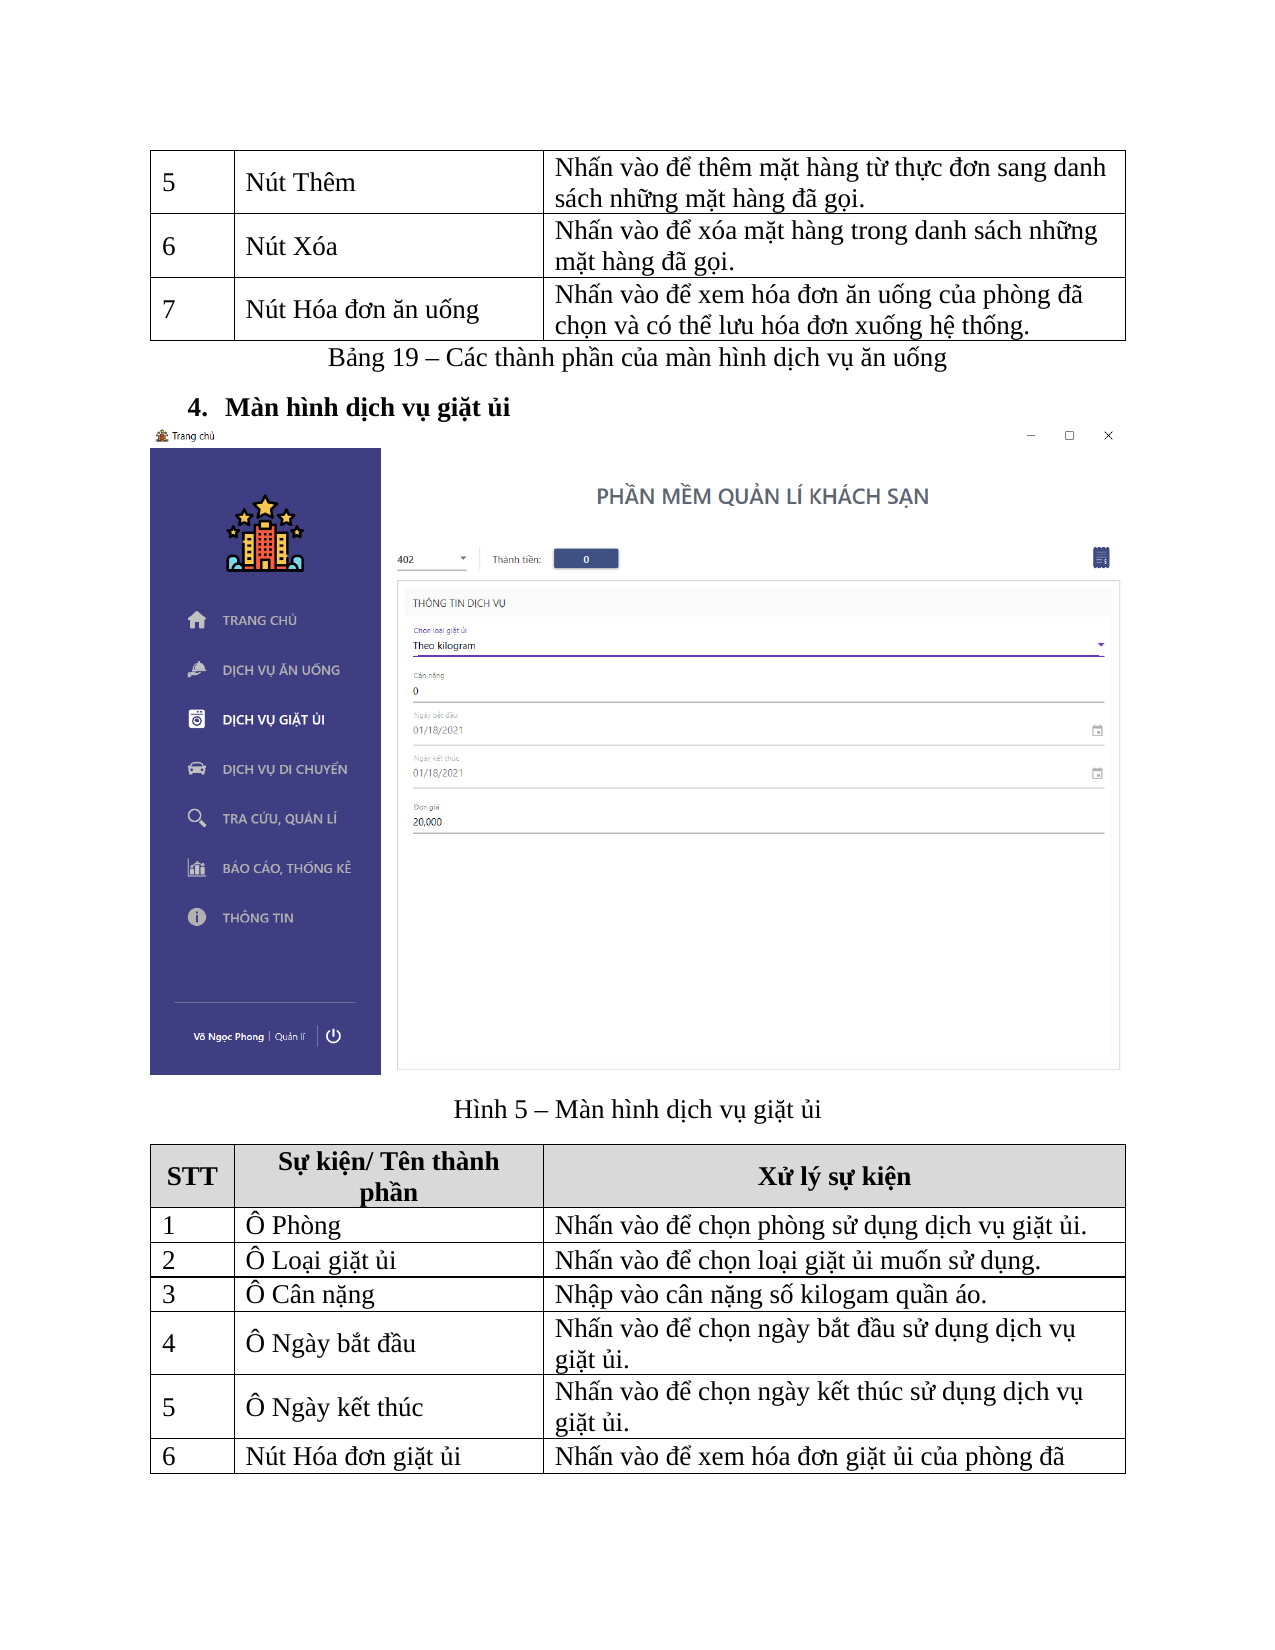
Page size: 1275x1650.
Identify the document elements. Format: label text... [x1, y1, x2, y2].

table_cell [544, 1439, 1125, 1472]
subtitle Màn hình dịch vụ giặt ủi [187, 391, 1125, 422]
table_cell 4 [151, 1312, 234, 1374]
text Bảng 19 – Các thành phần của màn hình dịch vụ ăn uống [150, 341, 1125, 372]
table_cell 7 [151, 278, 234, 340]
table_cell 6 [151, 214, 234, 277]
table_cell Nút Hóa đơn giặt ủi [235, 1439, 543, 1472]
table_cell 3 [151, 1278, 234, 1311]
table_cell Nhập vào cân nặng số kilogam quần áo. [544, 1278, 1125, 1311]
table_cell Nhấn vào để chọn phòng sử dụng dịch vụ giặt ủi. [544, 1208, 1125, 1242]
table_header STT [151, 1145, 234, 1207]
table_cell 6 [151, 1439, 234, 1472]
table_cell Ô Phòng [235, 1208, 543, 1242]
table_cell Nhấn vào để chọn ngày kết thúc sử dụng dịch vụ giặt ủi. [544, 1375, 1125, 1438]
table_cell 1 [151, 1208, 234, 1242]
table_cell Ô Ngày bắt đầu [235, 1312, 543, 1374]
picture [150, 424, 1125, 1075]
text Hình 5 – Màn hình dịch vụ giặt ủi [150, 1093, 1125, 1124]
table_cell 5 [151, 151, 234, 213]
table_cell 2 [151, 1243, 234, 1276]
table_cell Nhấn vào để chọn ngày bắt đầu sử dụng dịch vụ giặt ủi. [544, 1312, 1125, 1374]
table_cell Nút Thêm [235, 151, 543, 213]
table_cell Nhấn vào để xóa mặt hàng trong danh sách những mặt hàng đã gọi. [544, 214, 1125, 277]
table_header Xử lý sự kiện [544, 1145, 1125, 1207]
table_cell Nút Hóa đơn ăn uống [235, 278, 543, 340]
table_cell Ô Cân nặng [235, 1278, 543, 1311]
table_header Sự kiện/ Tên thành phần [235, 1145, 543, 1207]
table_cell 5 [151, 1375, 234, 1438]
table_cell Nhấn vào để chọn loại giặt ủi muốn sử dụng. [544, 1243, 1125, 1276]
table_cell Nhấn vào để xem hóa đơn ăn uống của phòng đã chọn và có thể lưu hóa đơn xuống hệ thống. [544, 278, 1125, 340]
table_cell Nút Xóa [235, 214, 543, 277]
table_cell Ô Ngày kết thúc [235, 1375, 543, 1438]
table_cell Ô Loại giặt ủi [235, 1243, 543, 1276]
table_cell Nhấn vào để thêm mặt hàng từ thực đơn sang danh sách những mặt hàng đã gọi. [544, 151, 1125, 213]
